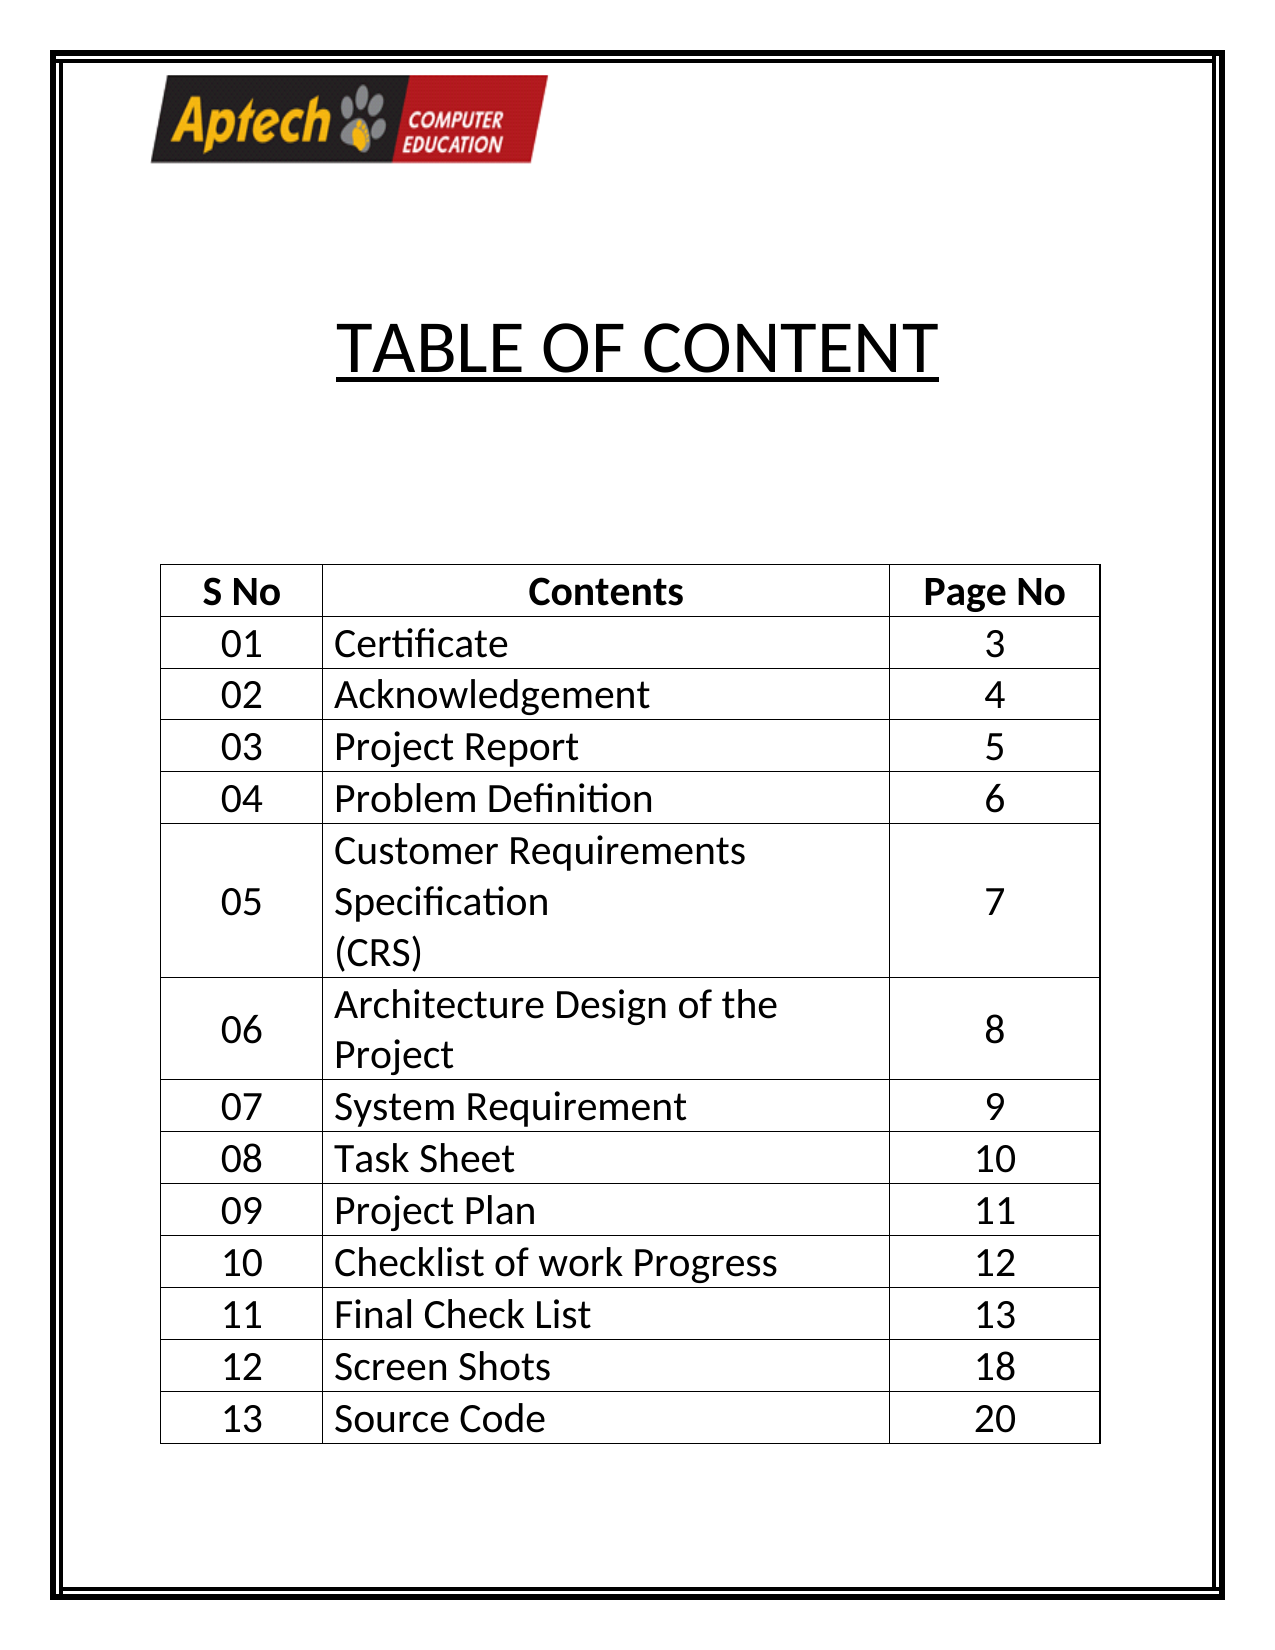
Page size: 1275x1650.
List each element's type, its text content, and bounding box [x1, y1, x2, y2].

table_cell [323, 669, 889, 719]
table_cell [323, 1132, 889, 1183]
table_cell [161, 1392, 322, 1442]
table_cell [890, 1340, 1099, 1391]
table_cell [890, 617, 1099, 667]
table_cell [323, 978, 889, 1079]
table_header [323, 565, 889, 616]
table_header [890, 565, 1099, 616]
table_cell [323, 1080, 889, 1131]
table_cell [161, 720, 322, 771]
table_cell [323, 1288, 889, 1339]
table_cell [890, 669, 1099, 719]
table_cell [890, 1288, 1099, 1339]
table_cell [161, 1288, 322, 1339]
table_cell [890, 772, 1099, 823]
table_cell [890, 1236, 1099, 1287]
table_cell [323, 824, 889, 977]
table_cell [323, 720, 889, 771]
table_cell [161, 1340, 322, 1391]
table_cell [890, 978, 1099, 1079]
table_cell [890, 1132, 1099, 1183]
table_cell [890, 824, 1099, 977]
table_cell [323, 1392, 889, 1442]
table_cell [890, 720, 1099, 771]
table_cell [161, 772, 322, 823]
text TABLE OF CONTENT [150, 300, 1125, 391]
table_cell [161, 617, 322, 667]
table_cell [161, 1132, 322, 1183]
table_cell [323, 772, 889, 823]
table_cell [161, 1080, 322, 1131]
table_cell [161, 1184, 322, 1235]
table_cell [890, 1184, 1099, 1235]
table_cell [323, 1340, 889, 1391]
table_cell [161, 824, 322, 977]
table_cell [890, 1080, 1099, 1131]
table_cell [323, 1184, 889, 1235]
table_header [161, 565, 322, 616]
picture [150, 75, 569, 185]
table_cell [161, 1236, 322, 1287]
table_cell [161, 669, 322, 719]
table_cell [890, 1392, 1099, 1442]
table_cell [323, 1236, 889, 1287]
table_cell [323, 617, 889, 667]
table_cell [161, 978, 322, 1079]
